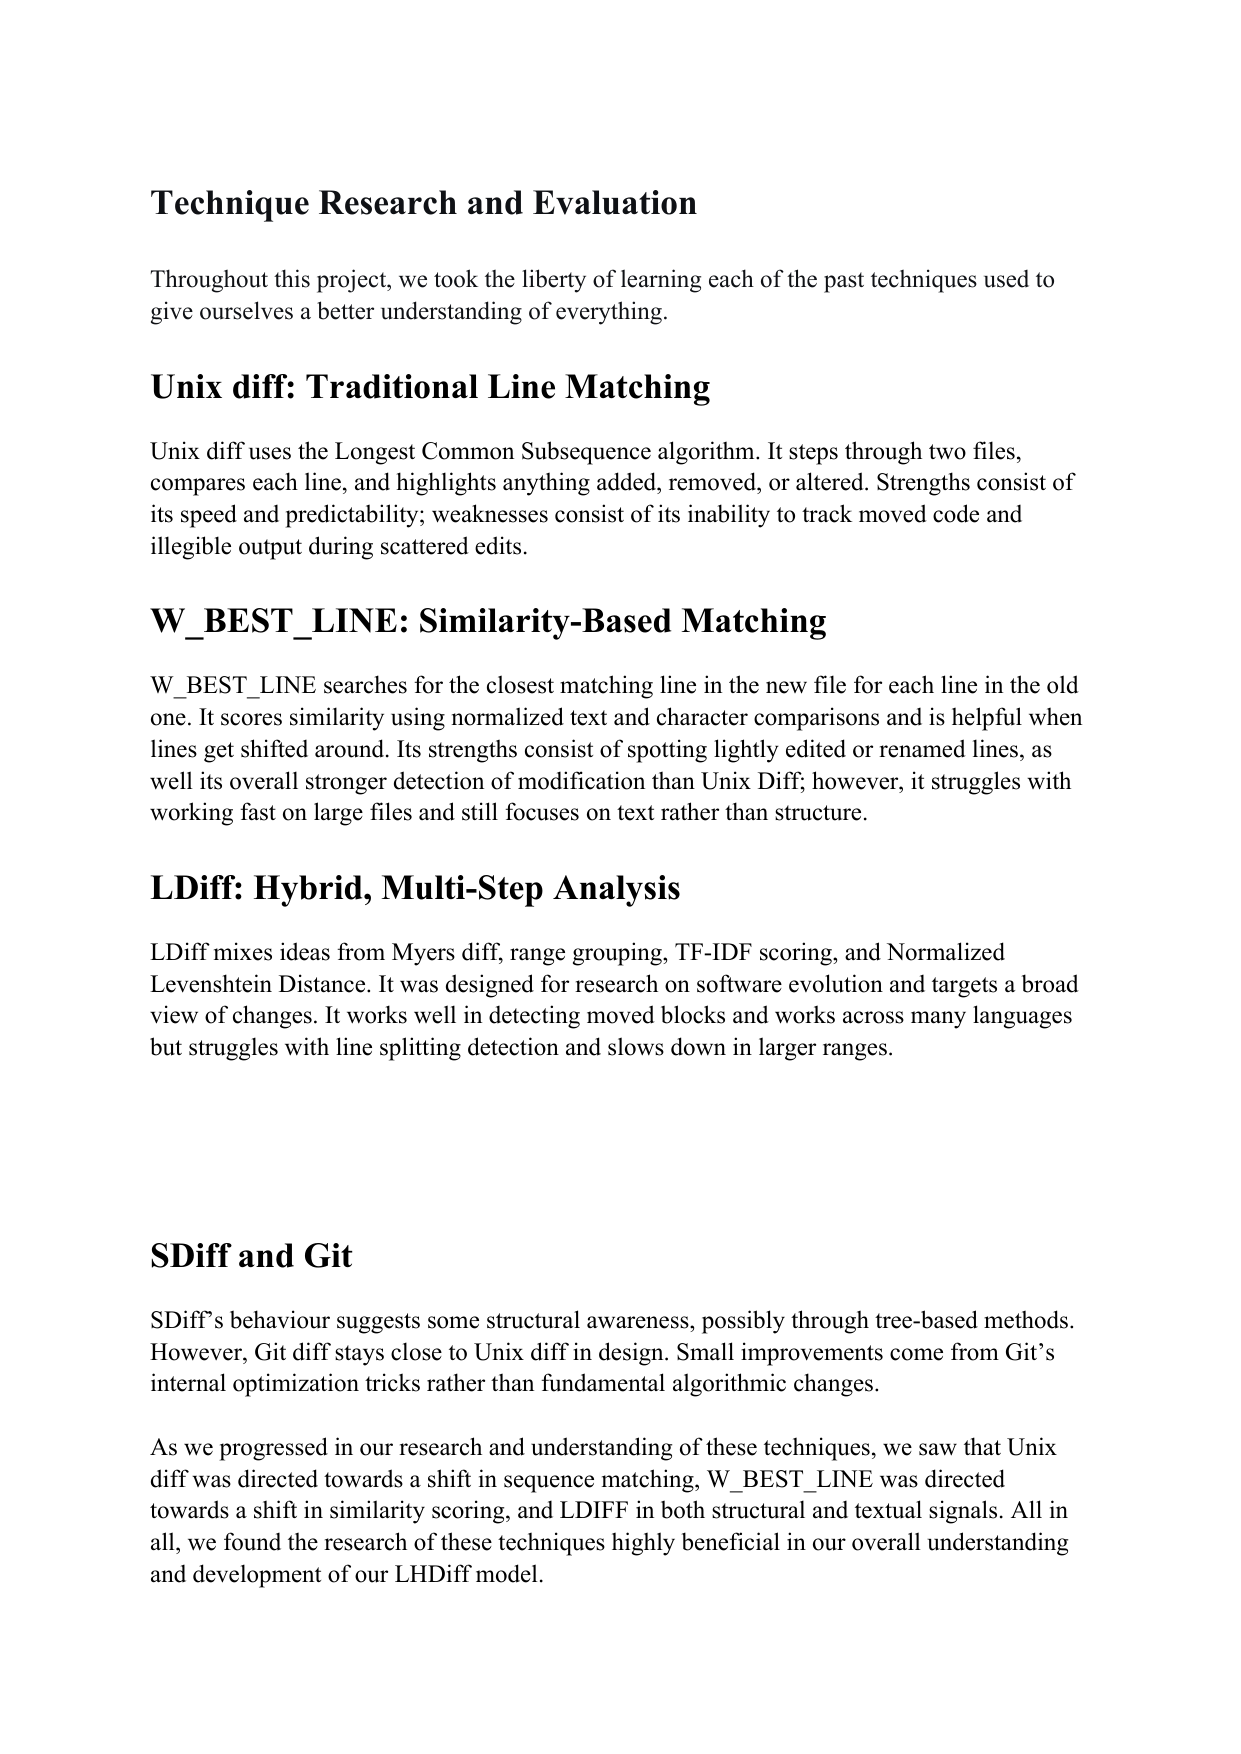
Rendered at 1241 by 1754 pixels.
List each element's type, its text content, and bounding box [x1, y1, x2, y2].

subtitle W_BEST_LINE: Similarity-Based Matching [150, 601, 1090, 641]
text Unix diff uses the Longest Common Subsequence algorithm. It steps through two files, compares each line, and highlights anything added, removed, or altered. Strengths consist of its speed and predictability; weaknesses consist of its inability to track moved code and illegible output during scattered edits. [150, 437, 1090, 560]
text SDiff’s behaviour suggests some structural awareness, possibly through tree-based methods. However, Git diff stays close to Unix diff in design. Small improvements come from Git’s internal optimization tricks rather than fundamental algorithmic changes. As we progressed in our research and understanding of these techniques, we saw that Unix diff was directed towards a shift in sequence matching, W_BEST_LINE was directed towards a shift in similarity scoring, and LDIFF in both structural and textual signals. All in all, we found the research of these techniques highly beneficial in our overall understanding and development of our LHDiff model. [150, 1306, 1090, 1588]
subtitle SDiff and Git [150, 1236, 1090, 1275]
text LDiff mixes ideas from Myers diff, range grouping, TF-IDF scoring, and Normalized Levenshtein Distance. It was designed for research on software evolution and targets a broad view of changes. It works well in detecting moved blocks and works across many languages but struggles with line splitting detection and slows down in larger ranges. [150, 938, 1090, 1061]
text Technique Research and Evaluation [150, 183, 1090, 222]
subtitle LDiff: Hybrid, Multi-Step Analysis [150, 868, 1090, 907]
subtitle Unix diff: Traditional Line Matching [150, 367, 1090, 406]
subtitle Throughout this project, we took the liberty of learning each of the past techniques used to give ourselves a better understanding of everything. [150, 266, 1090, 325]
text W_BEST_LINE searches for the closest matching line in the new file for each line in the old one. It scores similarity using normalized text and character comparisons and is helpful when lines get shifted around. Its strengths consist of spotting lightly edited or renamed lines, as well its overall stronger detection of modification than Unix Diff; however, it struggles with working fast on large files and still focuses on text rather than structure. [150, 671, 1090, 826]
